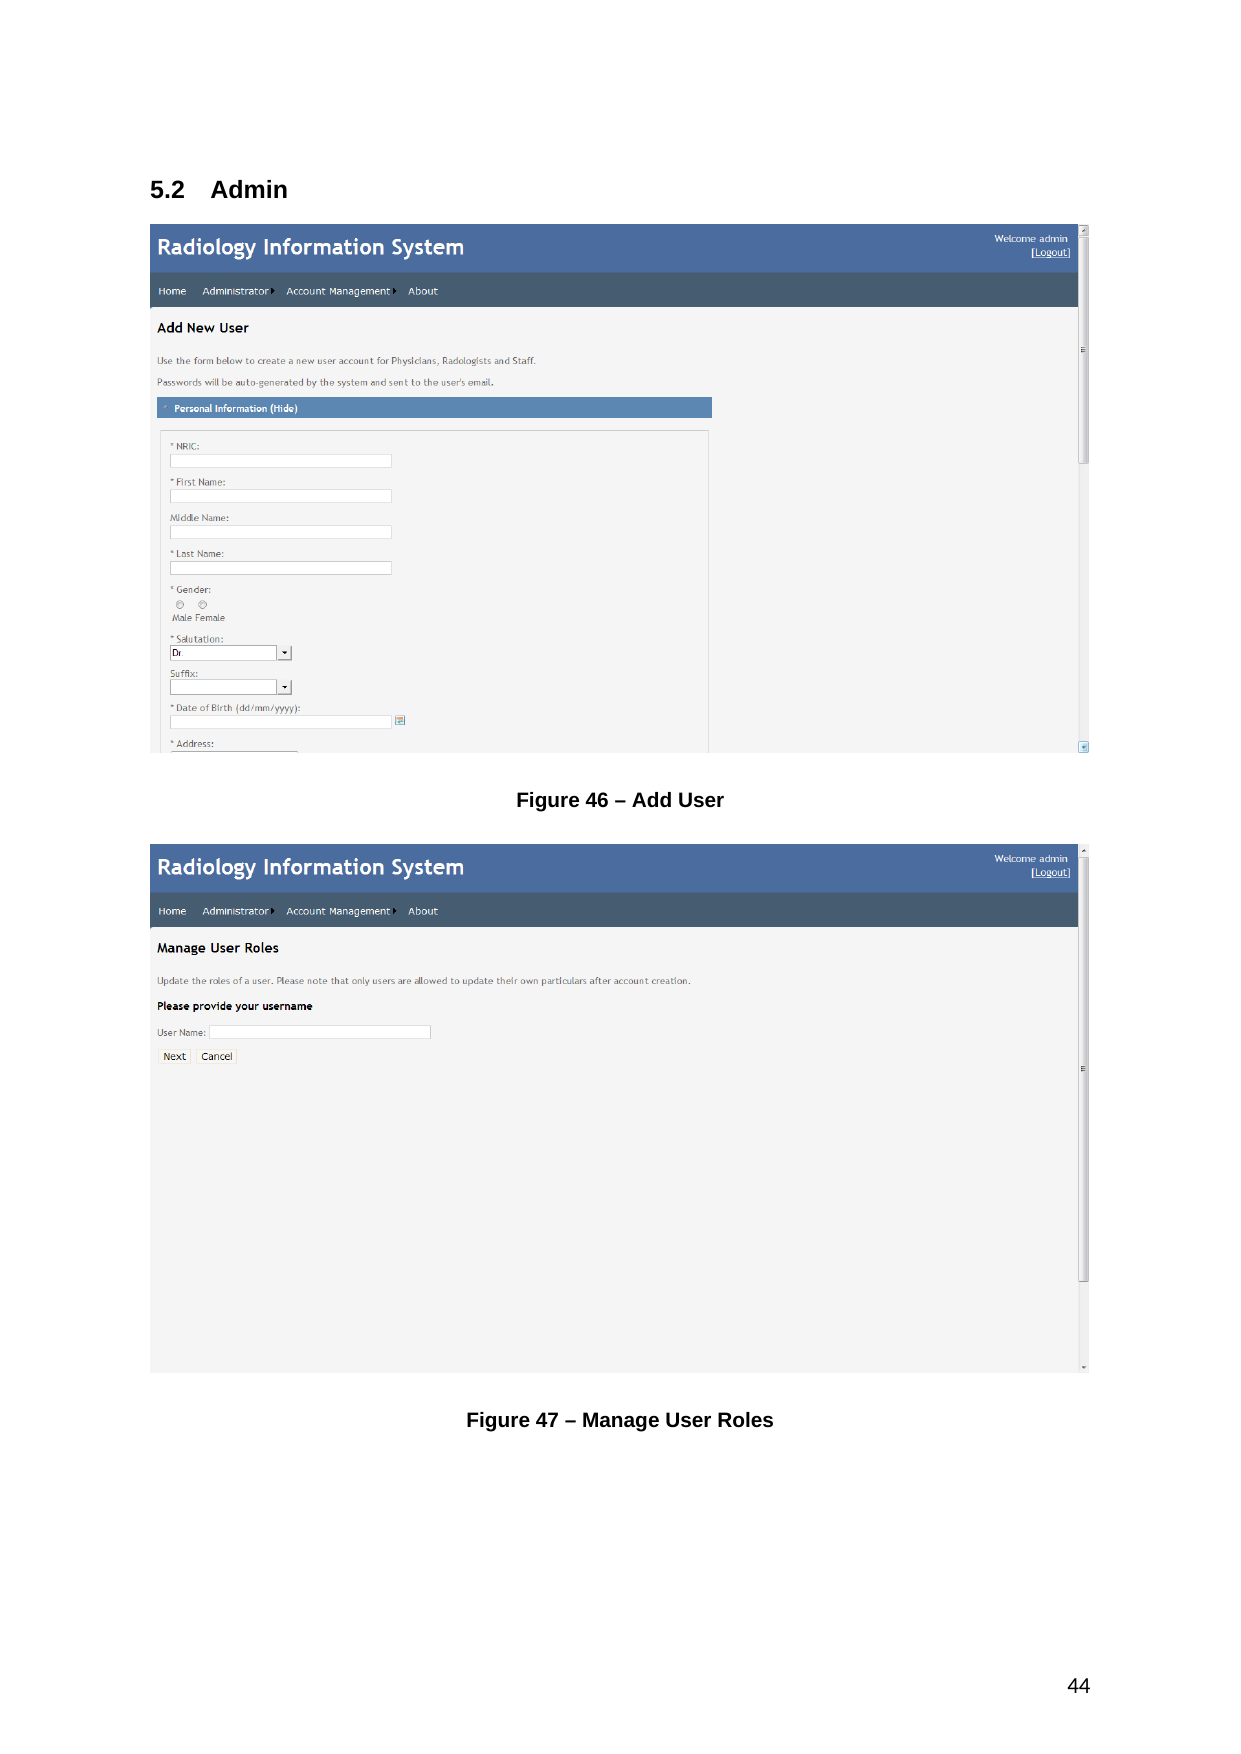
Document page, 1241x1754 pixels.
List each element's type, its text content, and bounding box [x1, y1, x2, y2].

text Figure 46 – Add User [150, 788, 1090, 812]
picture [150, 224, 1089, 753]
subtitle Admin [150, 175, 1090, 204]
picture [150, 844, 1089, 1373]
text Figure 47 – Manage User Roles [150, 1408, 1090, 1432]
